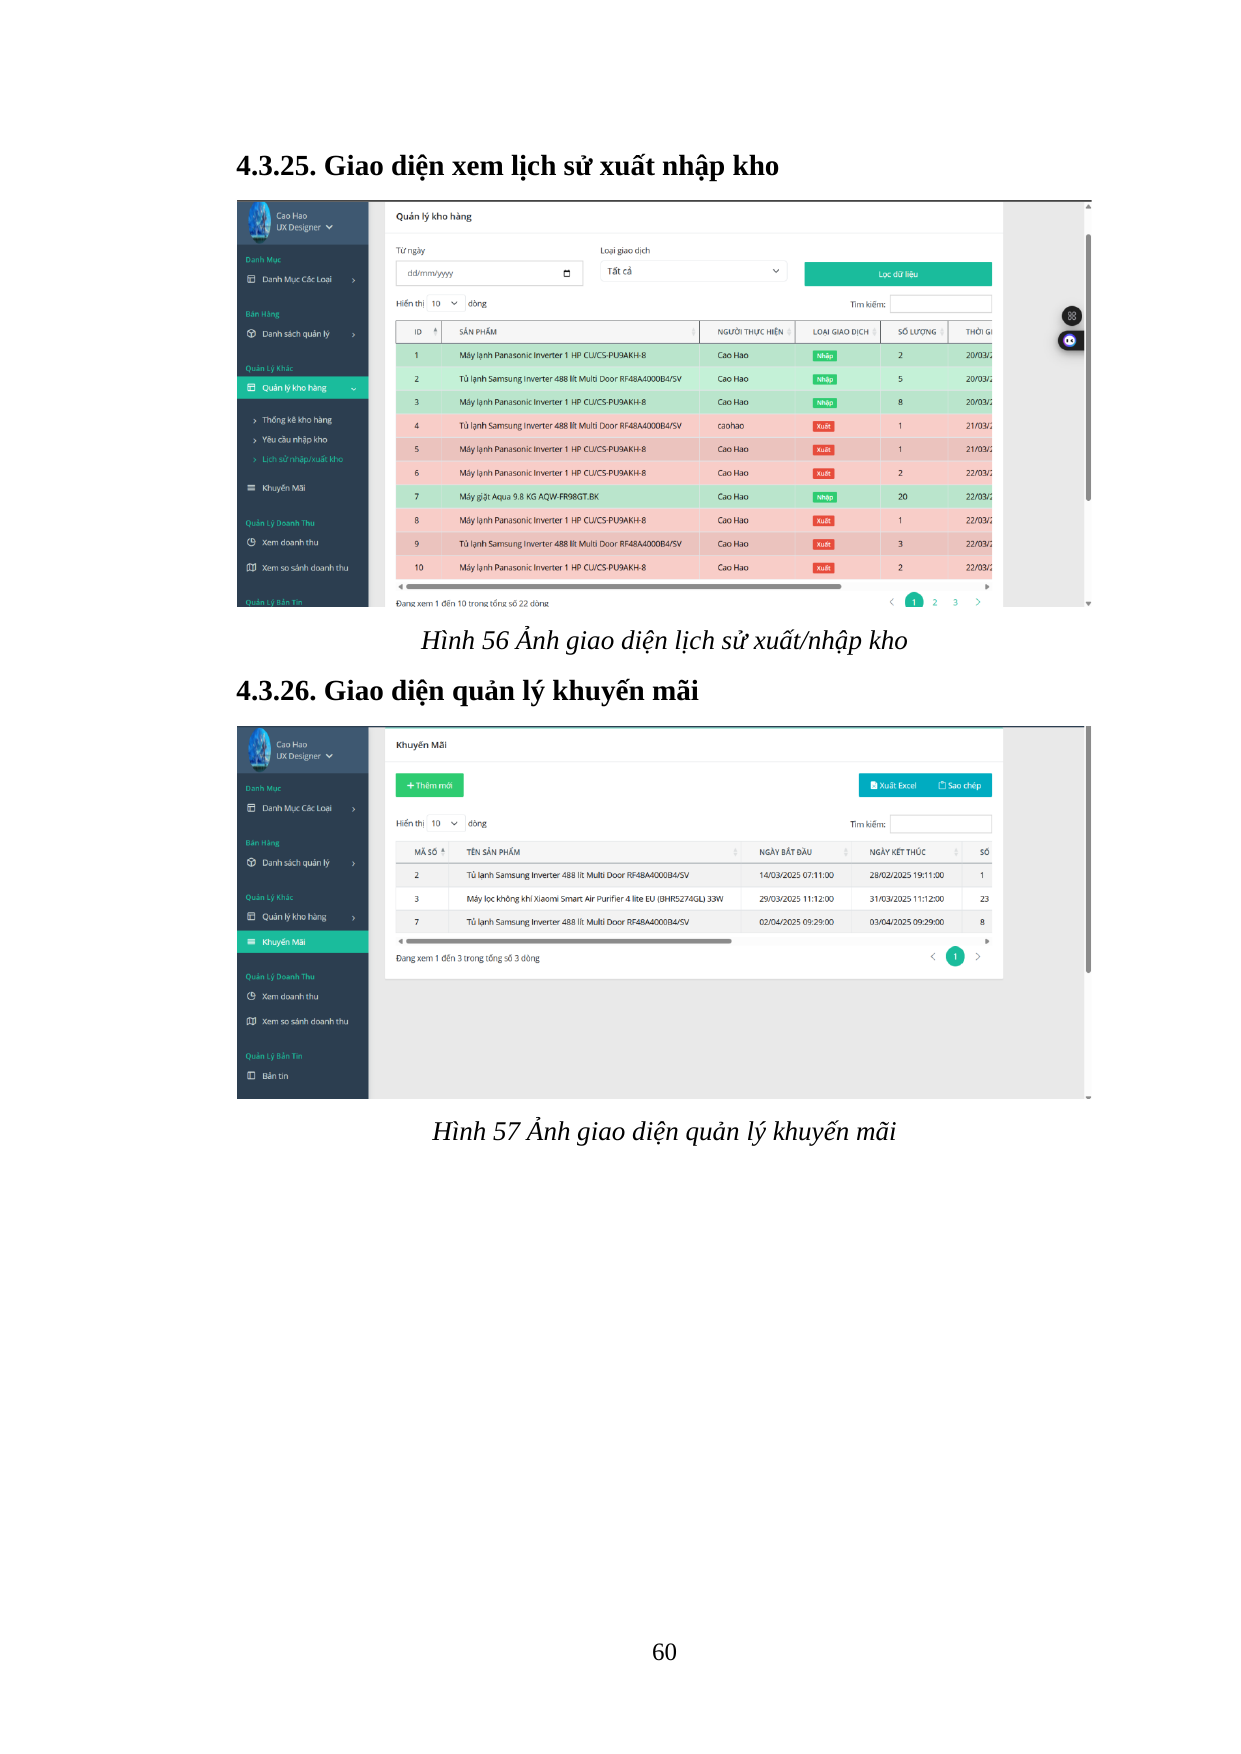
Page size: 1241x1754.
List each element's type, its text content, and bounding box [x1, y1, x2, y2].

picture [237, 726, 1092, 1099]
text Hình 57 Ảnh giao diện quản lý khuyến mãi [236, 1115, 1092, 1146]
text Hình 56 Ảnh giao diện lịch sử xuất/nhập kho [236, 624, 1092, 655]
subtitle 4.3.26. Giao diện quản lý khuyến mãi [236, 673, 1092, 707]
picture [237, 200, 1092, 607]
subtitle 4.3.25. Giao diện xem lịch sử xuất nhập kho [236, 148, 1092, 181]
